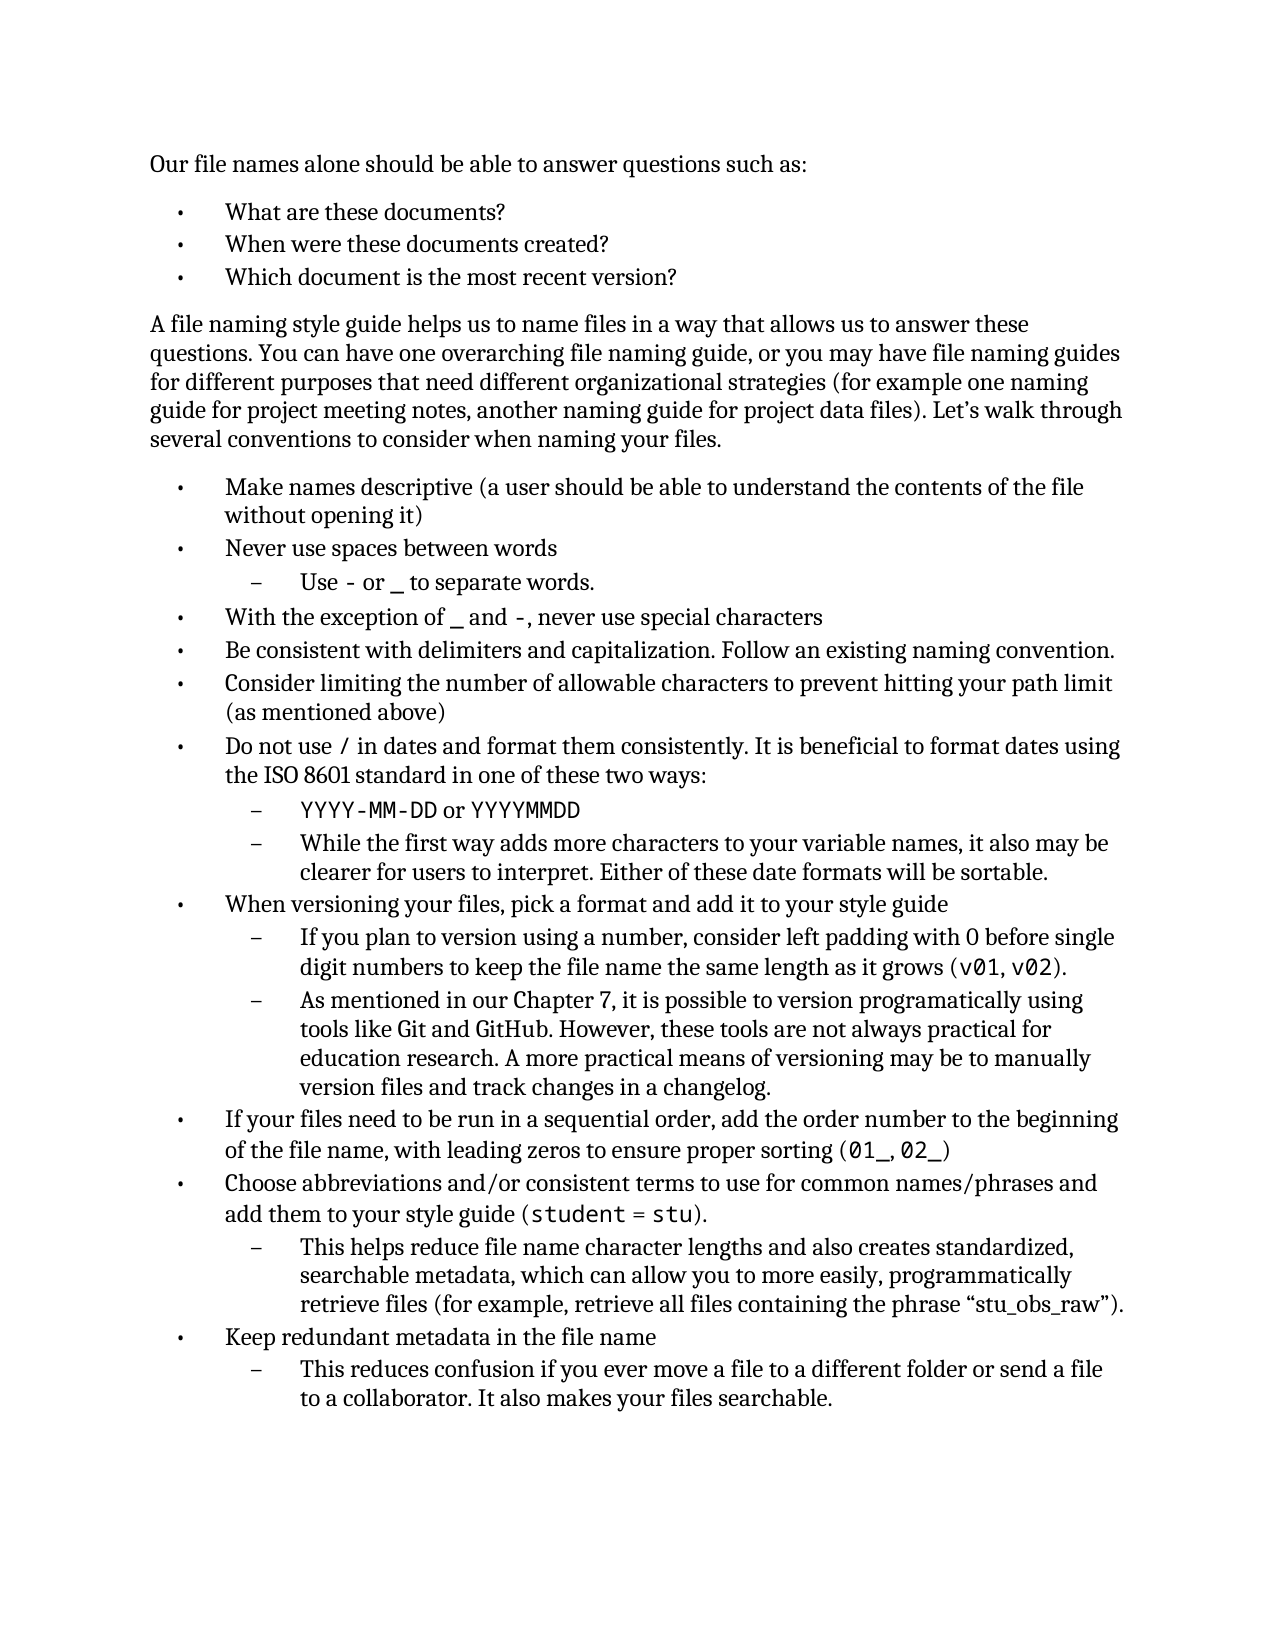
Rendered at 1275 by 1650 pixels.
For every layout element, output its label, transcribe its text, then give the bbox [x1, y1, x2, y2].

list While the first way adds more characters to your variable names, it also may be clearer for users to interpret. Either of these date formats will be sortable. [250, 829, 1125, 886]
list Be consistent with delimiters and capitalization. Follow an existing naming convention. [175, 636, 1125, 665]
text Our file names alone should be able to answer questions such as: [150, 150, 1125, 179]
list Make names descriptive (a user should be able to understand the contents of the file without opening it) [175, 472, 1125, 530]
text A file naming style guide helps us to name files in a way that allows us to answer these questions. You can have one overarching file naming guide, or you may have file naming guides for different purposes that need different organizational strategies (for example one naming guide for project meeting notes, another naming guide for project data files). Let’s walk through several conventions to consider when naming your files. [150, 310, 1125, 454]
list Do not use / in dates and format them consistently. It is beneficial to format dates using the ISO 8601 standard in one of these two ways: [175, 730, 1125, 790]
list What are these documents? [175, 197, 1125, 226]
list With the exception of _ and -, never use special characters [175, 601, 1125, 632]
list Never use spaces between words [175, 534, 1125, 562]
list Keep redundant metadata in the file name [175, 1322, 1125, 1351]
list YYYY-MM-DD or YYYYMMDD [250, 794, 1125, 825]
list As mentioned in our Chapter 7, it is possible to version programatically using tools like Git and GitHub. However, these tools are not always practical for education research. A more practical means of versioning may be to manually version files and track changes in a changelog. [250, 986, 1125, 1101]
list Use - or _ to separate words. [250, 566, 1125, 597]
list When versioning your files, pick a format and add it to your style guide [175, 890, 1125, 919]
list This reduces confusion if you ever move a file to a different folder or send a file to a collaborator. It also makes your files searchable. [250, 1355, 1125, 1412]
list Choose abbreviations and/or consistent terms to use for common names/phrases and add them to your style guide (student = stu). [175, 1169, 1125, 1229]
list If you plan to version using a number, consider left padding with 0 before single digit numbers to keep the file name the same length as it grows (v01, v02). [250, 922, 1125, 982]
list When were these documents created? [175, 230, 1125, 259]
list If your files need to be run in a sequential order, add the order number to the beginning of the file name, with leading zeros to ensure proper sorting (01_, 02_) [175, 1105, 1125, 1165]
list Which document is the most recent version? [175, 262, 1125, 291]
list Consider limiting the number of allowable characters to prevent hitting your path limit (as mentioned above) [175, 669, 1125, 726]
list This helps reduce file name character lengths and also creates standardized, searchable metadata, which can allow you to more easily, programmatically retrieve files (for example, retrieve all files containing the phrase “stu_obs_raw”). [250, 1232, 1125, 1319]
